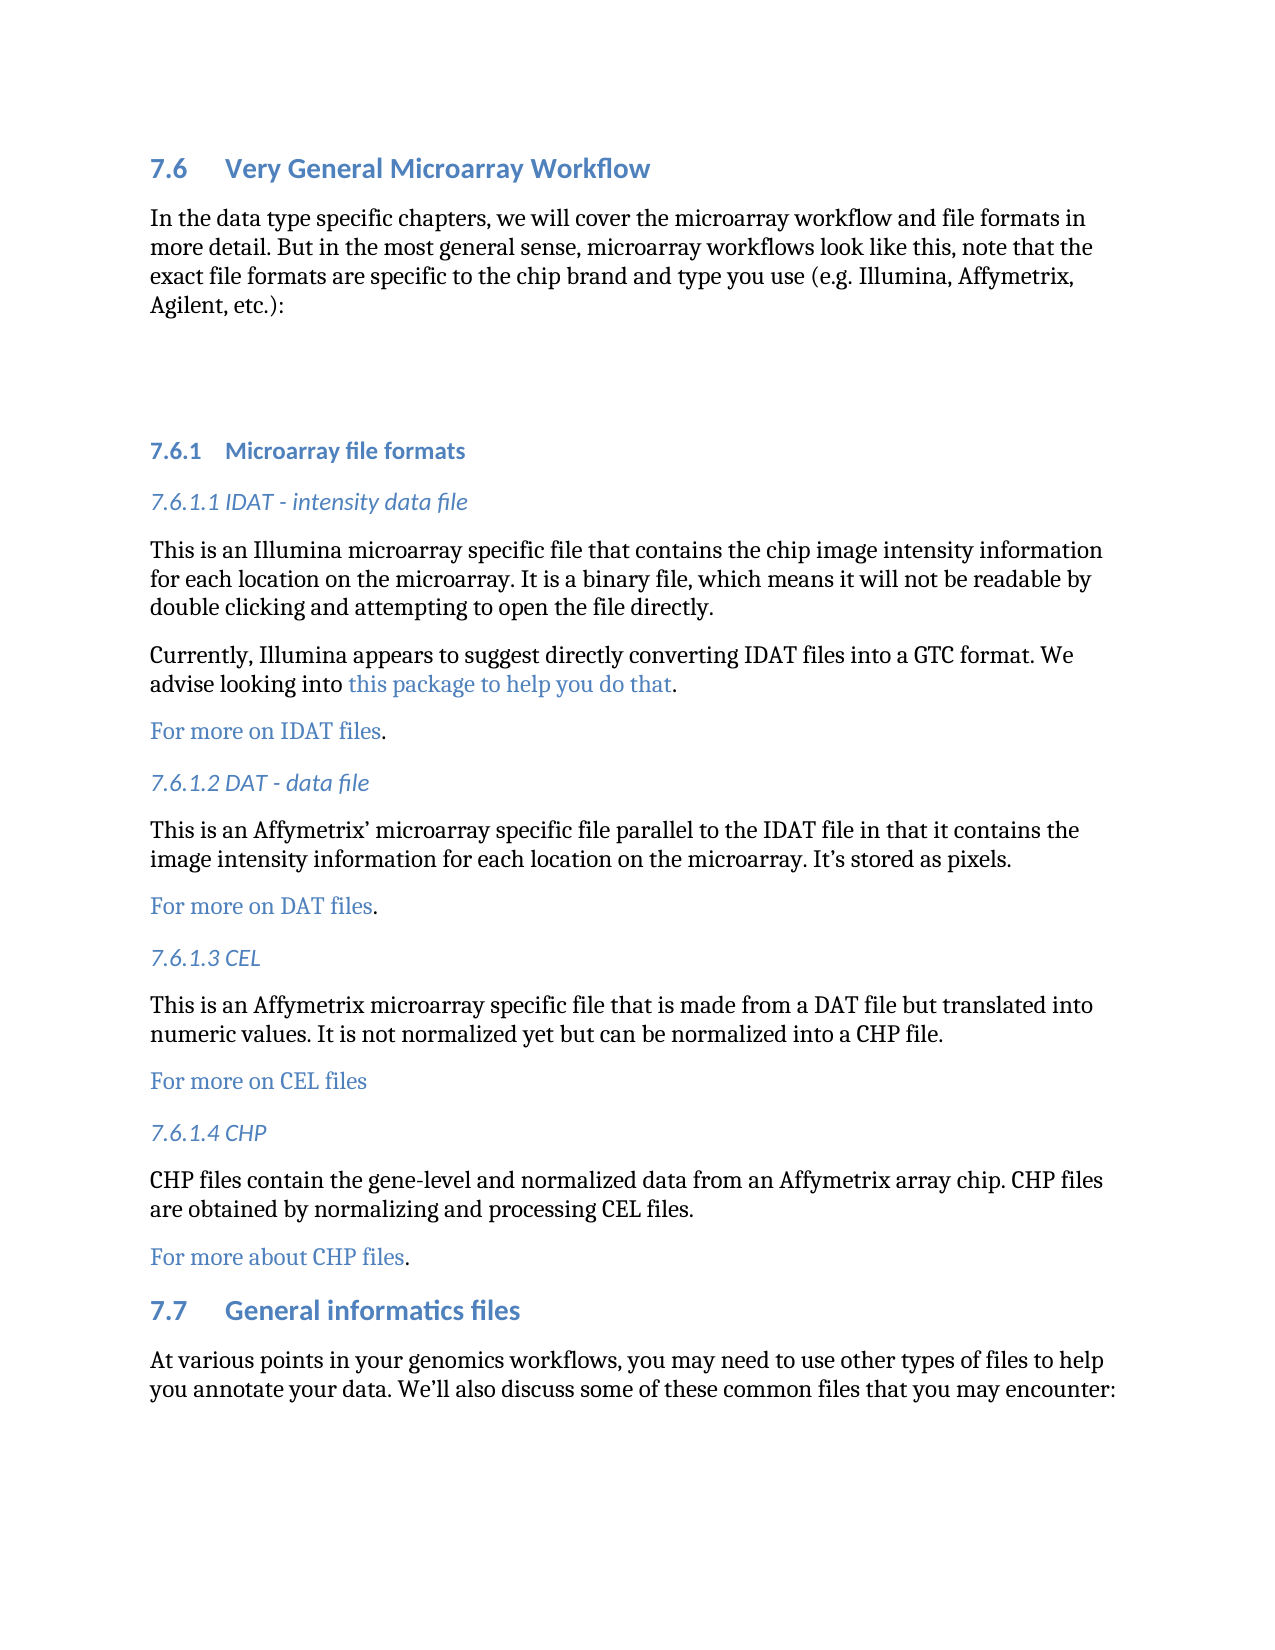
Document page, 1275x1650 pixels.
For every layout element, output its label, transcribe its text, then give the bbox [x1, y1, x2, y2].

subtitle 7.6 Very General Microarray Workflow [150, 150, 1125, 186]
text For more on DAT files. [150, 892, 1125, 921]
subtitle 7.6.1.1 IDAT - intensity data file [150, 487, 1125, 517]
text Currently, Illumina appears to suggest directly converting IDAT files into a GTC format. We advise looking into this package to help you do that. [150, 641, 1125, 698]
text In the data type specific chapters, we will cover the microarray workflow and file formats in more detail. But in the most general sense, microarray workflows look like this, note that the exact file formats are specific to the chip brand and type you use (e.g. Illumina, Affymetrix, Agilent, etc.): [150, 204, 1125, 319]
subtitle 7.6.1 Microarray file formats [150, 435, 1125, 466]
subtitle 7.7 General informatics files [150, 1292, 1125, 1328]
text This is an Affymetrix’ microarray specific file parallel to the IDAT file in that it contains the image intensity information for each location on the microarray. It’s stored as pixels. [150, 816, 1125, 873]
text This is an Illumina microarray specific file that contains the chip image intensity information for each location on the microarray. It is a binary file, which means it will not be readable by double clicking and attempting to open the file directly. [150, 536, 1125, 622]
text CHP files contain the gene-level and normalized data from an Affymetrix array chip. CHP files are obtained by normalizing and processing CEL files. [150, 1166, 1125, 1224]
text For more about CHP files. [150, 1242, 1125, 1271]
subtitle 7.6.1.2 DAT - data file [150, 767, 1125, 797]
subtitle 7.6.1.3 CEL [150, 942, 1125, 972]
text At various points in your genomics workflows, you may need to use other types of files to help you annotate your data. We’ll also discuss some of these common files that you may encounter: [150, 1346, 1125, 1404]
text This is an Affymetrix microarray specific file that is made from a DAT file but translated into numeric values. It is not normalized yet but can be normalized into a CHP file. [150, 991, 1125, 1048]
text For more on CEL files [150, 1067, 1125, 1096]
text For more on IDAT files. [150, 717, 1125, 746]
subtitle 7.6.1.4 CHP [150, 1117, 1125, 1147]
